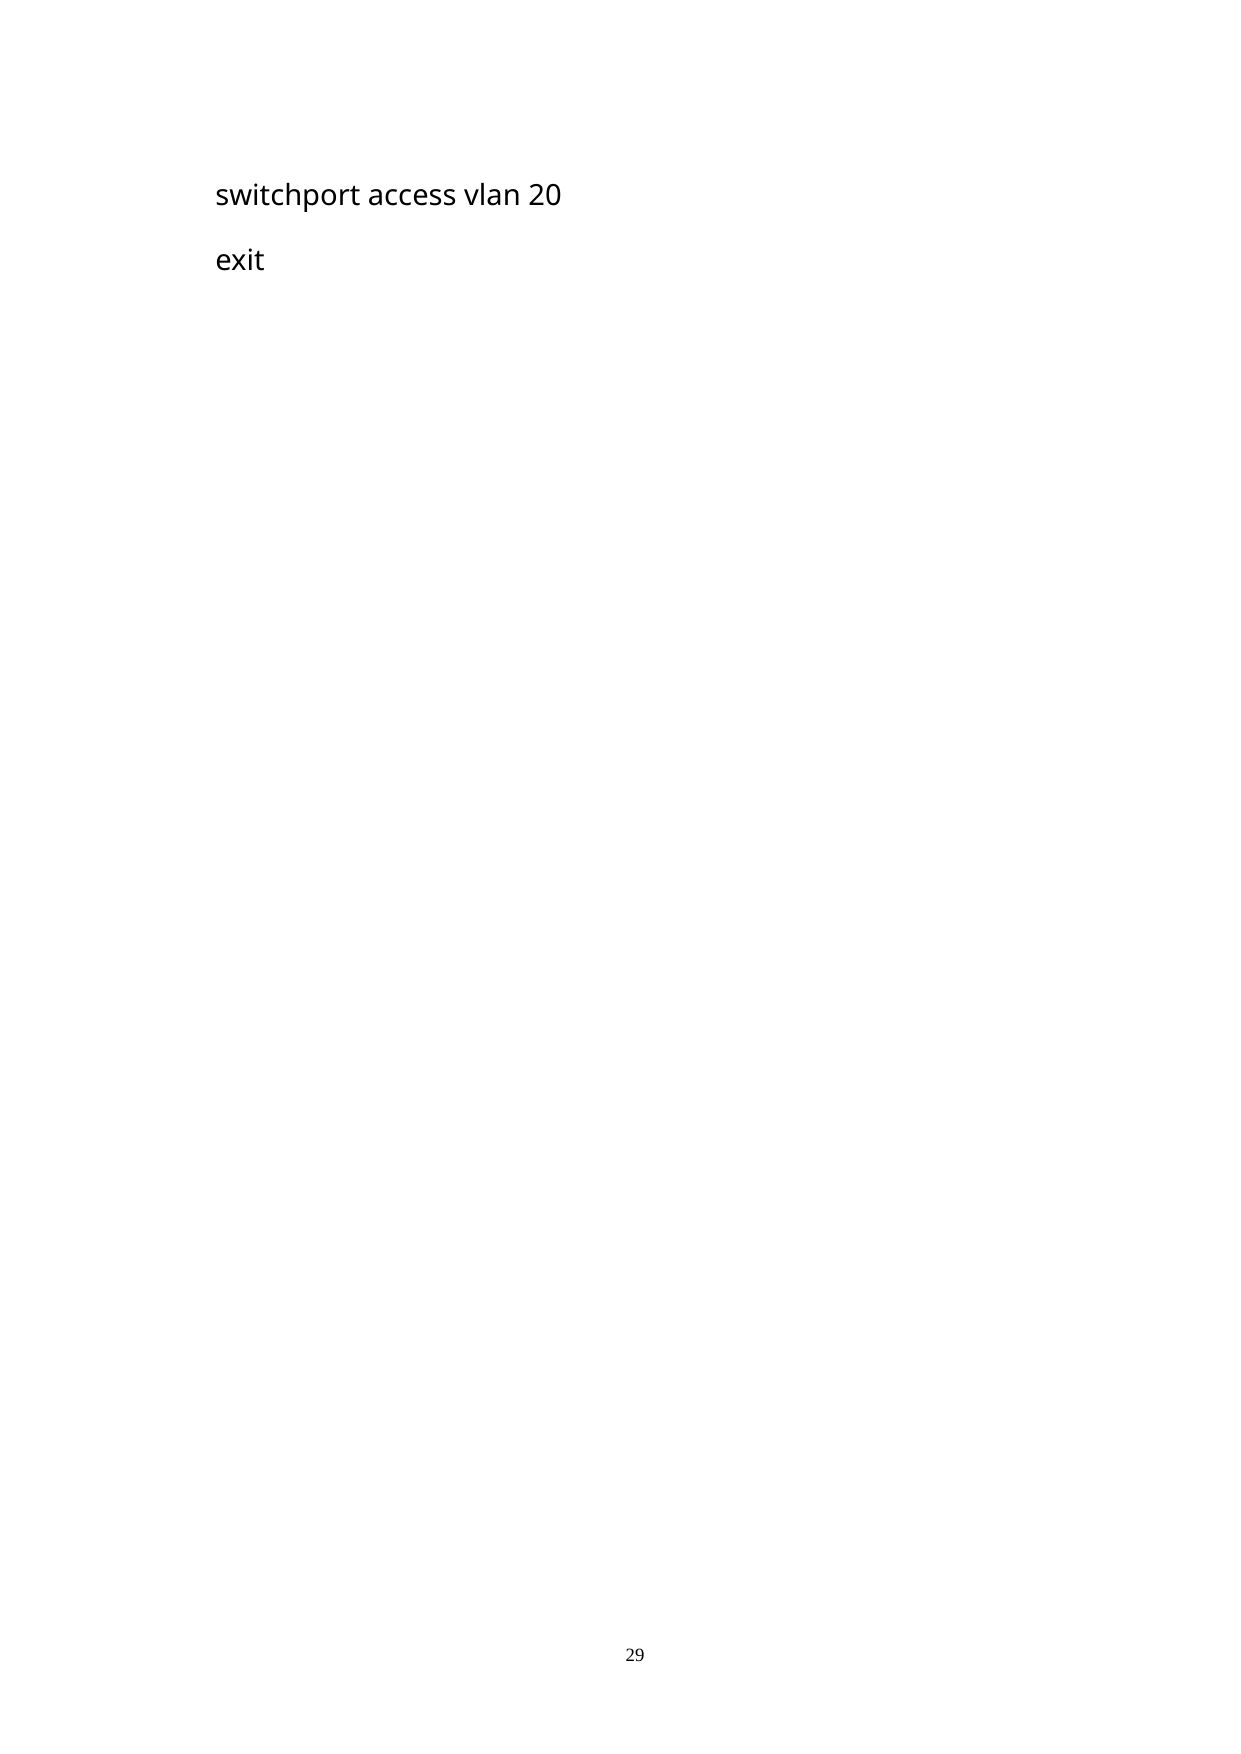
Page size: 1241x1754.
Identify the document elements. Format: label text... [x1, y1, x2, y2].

list exit [177, 227, 1092, 292]
list switchport access vlan 20 [177, 162, 1092, 227]
